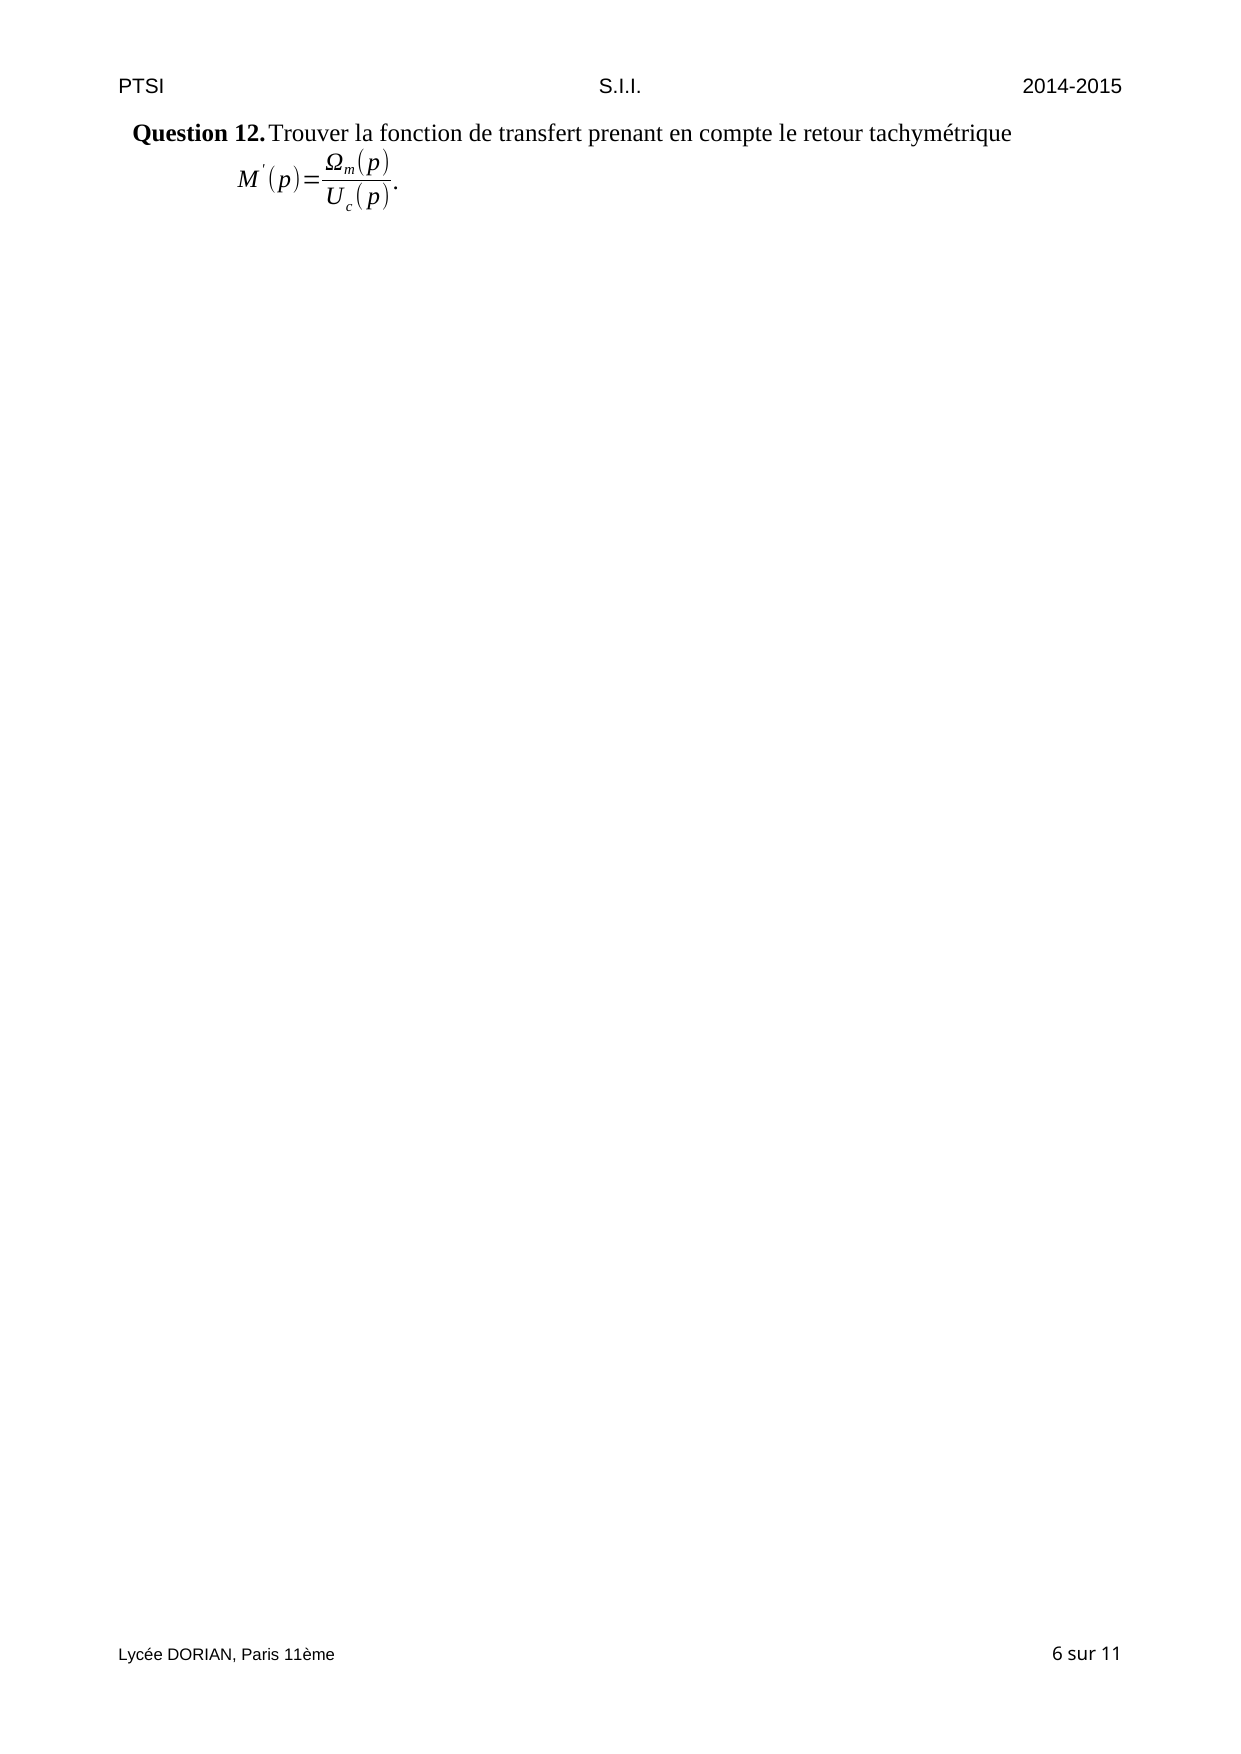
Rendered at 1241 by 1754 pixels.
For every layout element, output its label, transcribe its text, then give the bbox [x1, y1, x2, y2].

text Trouver la fonction de transfert prenant en compte le retour tachymétrique . [199, 118, 1122, 214]
